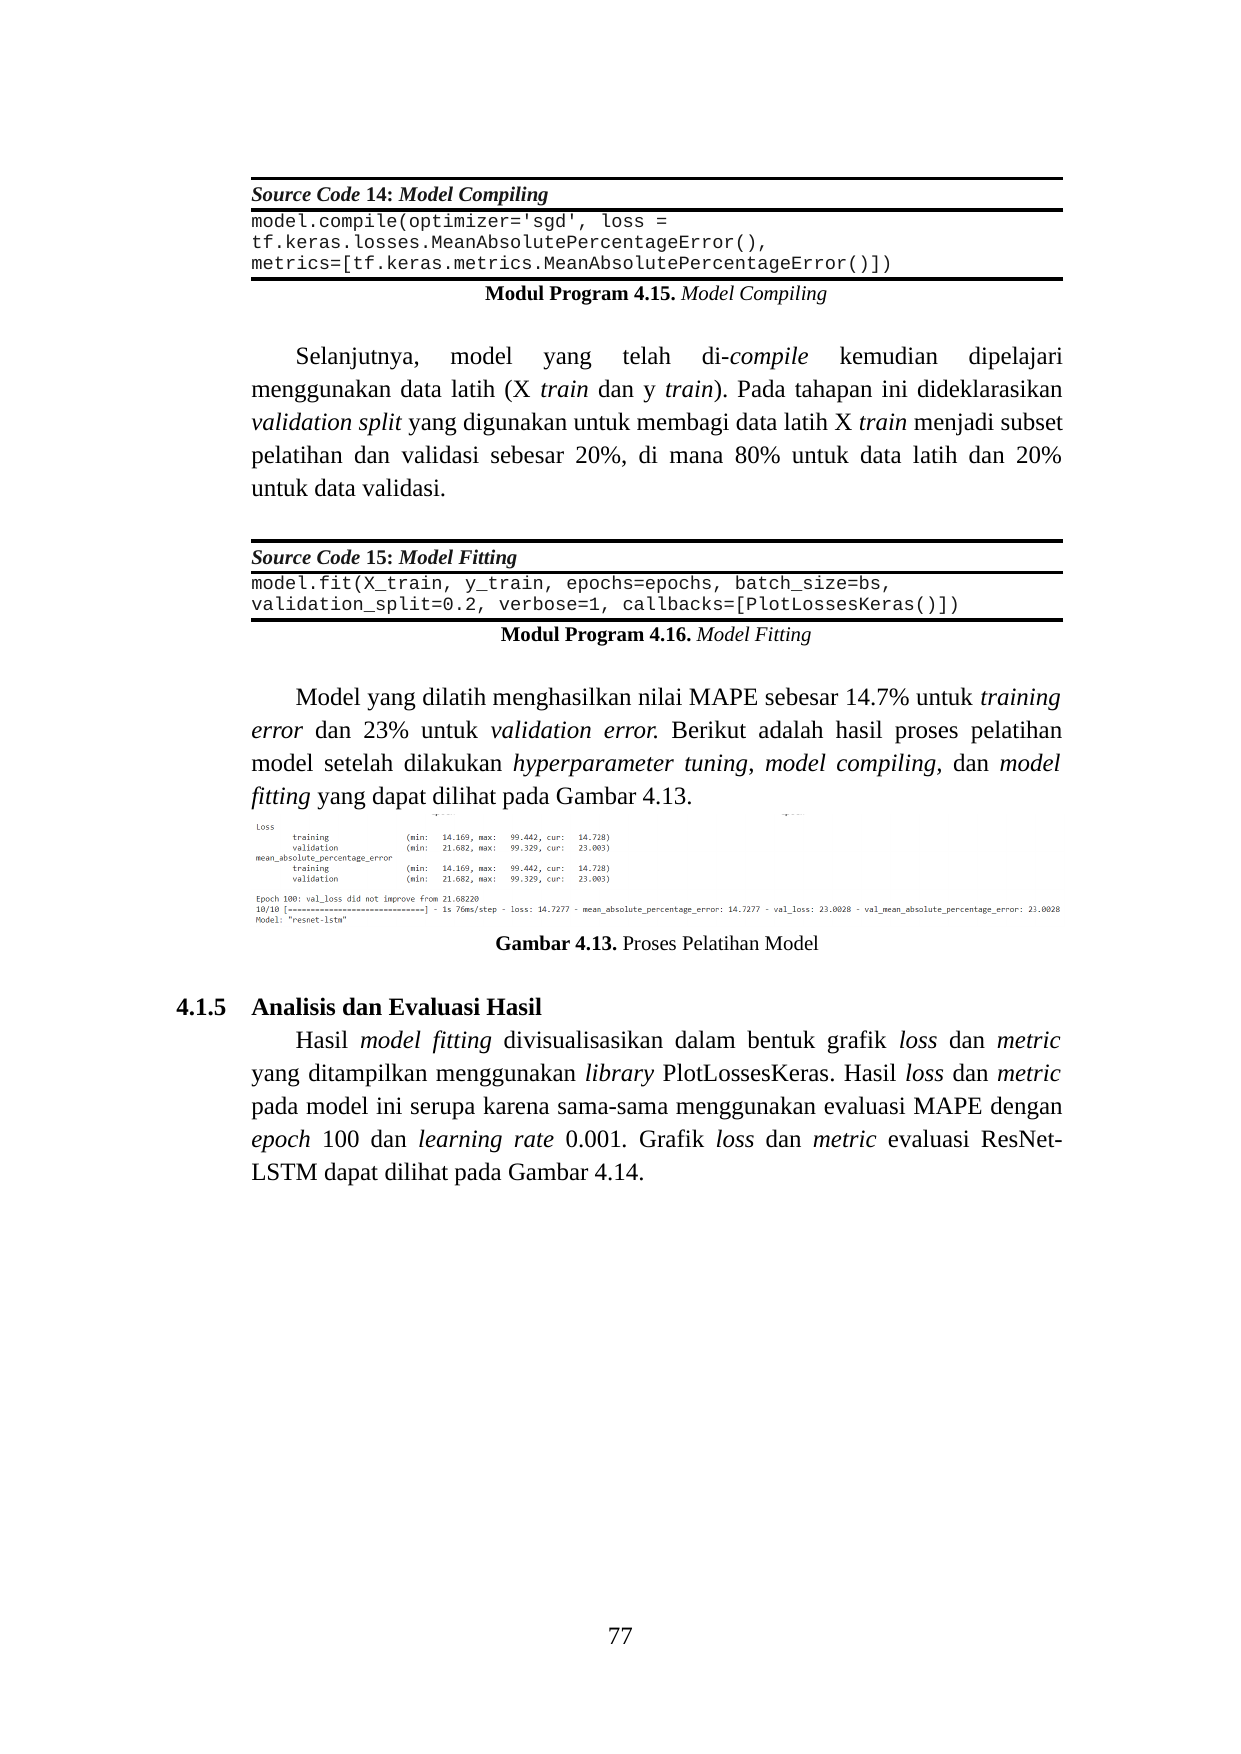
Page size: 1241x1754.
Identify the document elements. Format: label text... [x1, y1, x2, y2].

text Gambar 4.13. Proses Pelatihan Model [177, 931, 1063, 955]
text Source Code 14: Model Compiling [251, 180, 1063, 208]
text model.compile(optimizer='sgd', loss = tf.keras.losses.MeanAbsolutePercentageError(), metrics=[tf.keras.metrics.MeanAbsolutePercentageError()]) [251, 212, 1063, 277]
text Source Code 15: Model Fitting [251, 543, 1063, 571]
list Hasil model fitting divisualisasikan dalam bentuk grafik loss dan metric yang ditampilkan menggunakan library PlotLossesKeras. Hasil loss dan metric pada model ini serupa karena sama-sama menggunakan evaluasi MAPE dengan epoch 100 dan learning rate 0.001. Grafik loss dan metric evaluasi ResNet-LSTM dapat dilihat pada Gambar 4.14. [251, 1025, 1063, 1186]
text model.fit(X_train, y_train, epochs=epochs, batch_size=bs, validation_split=0.2, verbose=1, callbacks=[PlotLossesKeras()]) [251, 574, 1063, 618]
list Selanjutnya, model yang telah di-compile kemudian dipelajari menggunakan data latih (X train dan y train). Pada tahapan ini dideklarasikan validation split yang digunakan untuk membagi data latih X train menjadi subset pelatihan dan validasi sebesar 20%, di mana 80% untuk data latih dan 20% untuk data validasi. [251, 341, 1063, 502]
list Model yang dilatih menghasilkan nilai MAPE sebesar 14.7% untuk training error dan 23% untuk validation error. Berikut adalah hasil proses pelatihan model setelah dilakukan hyperparameter tuning, model compiling, dan model fitting yang dapat dilihat pada Gambar 4.13. [251, 682, 1063, 810]
list Modul Program 4.16. Model Fitting [251, 622, 1063, 646]
subtitle Analisis dan Evaluasi Hasil [176, 992, 1063, 1020]
text Modul Program 4.15. Model Compiling [176, 281, 1063, 305]
picture [251, 814, 1065, 927]
